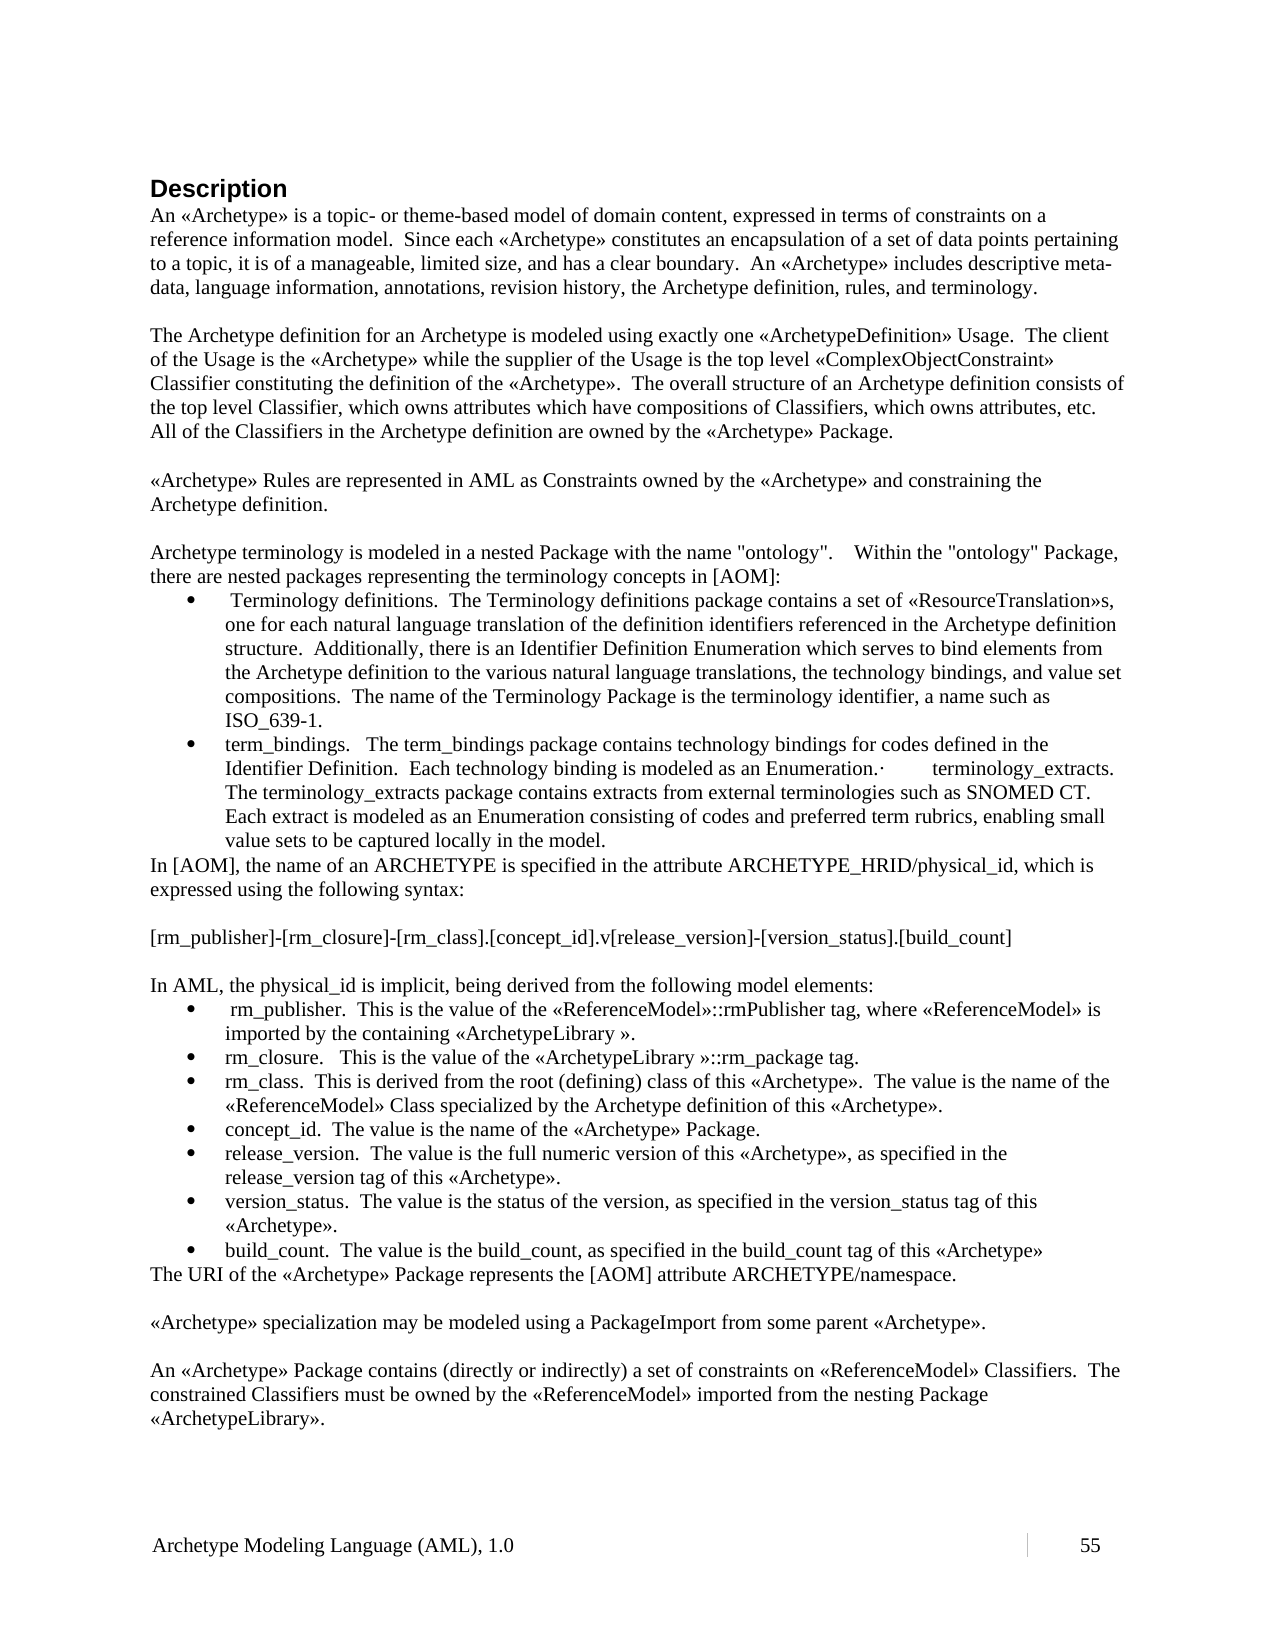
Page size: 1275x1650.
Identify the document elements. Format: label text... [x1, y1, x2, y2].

text Archetype terminology is modeled in a nested Package with the name "ontology". Within the "ontology" Package, there are nested packages representing the terminology concepts in [AOM]: [150, 540, 1125, 588]
list term_bindings. The term_bindings package contains technology bindings for codes defined in the Identifier Definition. Each technology binding is modeled as an Enumeration.· terminology_extracts. The terminology_extracts package contains extracts from external terminologies such as SNOMED CT. Each extract is modeled as an Enumeration consisting of codes and preferred term rubrics, enabling small value sets to be captured locally in the model. [187, 732, 1125, 852]
text An «Archetype» Package contains (directly or indirectly) a set of constraints on «ReferenceModel» Classifiers. The constrained Classifiers must be owned by the «ReferenceModel» imported from the nesting Package «ArchetypeLibrary». [150, 1358, 1125, 1430]
list version_status. The value is the status of the version, as specified in the version_status tag of this «Archetype». [187, 1189, 1125, 1237]
text «Archetype» specialization may be modeled using a PackageImport from some parent «Archetype». [150, 1310, 1125, 1334]
list build_count. The value is the build_count, as specified in the build_count tag of this «Archetype» [187, 1237, 1125, 1262]
text The URI of the «Archetype» Package represents the [AOM] attribute ARCHETYPE/namespace. [150, 1262, 1125, 1286]
text In [AOM], the name of an ARCHETYPE is specified in the attribute ARCHETYPE_HRID/physical_id, which is expressed using the following syntax: [150, 852, 1125, 901]
text Description [150, 174, 1125, 203]
list concept_id. The value is the name of the «Archetype» Package. [187, 1117, 1125, 1141]
text [rm_publisher]-[rm_closure]-[rm_class].[concept_id].v[release_version]-[version_status].[build_count] [150, 925, 1125, 949]
list Terminology definitions. The Terminology definitions package contains a set of «ResourceTranslation»s, one for each natural language translation of the definition identifiers referenced in the Archetype definition structure. Additionally, there is an Identifier Definition Enumeration which serves to bind elements from the Archetype definition to the various natural language translations, the technology bindings, and value set compositions. The name of the Terminology Package is the terminology identifier, a name such as ISO_639-1. [187, 588, 1125, 732]
text In AML, the physical_id is implicit, being derived from the following model elements: [150, 973, 1125, 997]
list rm_class. This is derived from the root (defining) class of this «Archetype». The value is the name of the «ReferenceModel» Class specialized by the Archetype definition of this «Archetype». [187, 1069, 1125, 1117]
list release_version. The value is the full numeric version of this «Archetype», as specified in the release_version tag of this «Archetype». [187, 1141, 1125, 1189]
list rm_publisher. This is the value of the «ReferenceModel»::rmPublisher tag, where «ReferenceModel» is imported by the containing «ArchetypeLibrary ». [187, 997, 1125, 1045]
text The Archetype definition for an Archetype is modeled using exactly one «ArchetypeDefinition» Usage. The client of the Usage is the «Archetype» while the supplier of the Usage is the top level «ComplexObjectConstraint» Classifier constituting the definition of the «Archetype». The overall structure of an Archetype definition consists of the top level Classifier, which owns attributes which have compositions of Classifiers, which owns attributes, etc. All of the Classifiers in the Archetype definition are owned by the «Archetype» Package. [150, 323, 1125, 443]
text «Archetype» Rules are represented in AML as Constraints owned by the «Archetype» and constraining the Archetype definition. [150, 467, 1125, 516]
list rm_closure. This is the value of the «ArchetypeLibrary »::rm_package tag. [187, 1045, 1125, 1069]
text An «Archetype» is a topic- or theme-based model of domain content, expressed in terms of constraints on a reference information model. Since each «Archetype» constitutes an encapsulation of a set of data points pertaining to a topic, it is of a manageable, limited size, and has a clear boundary. An «Archetype» includes descriptive meta-data, language information, annotations, revision history, the Archetype definition, rules, and terminology. [150, 203, 1125, 299]
